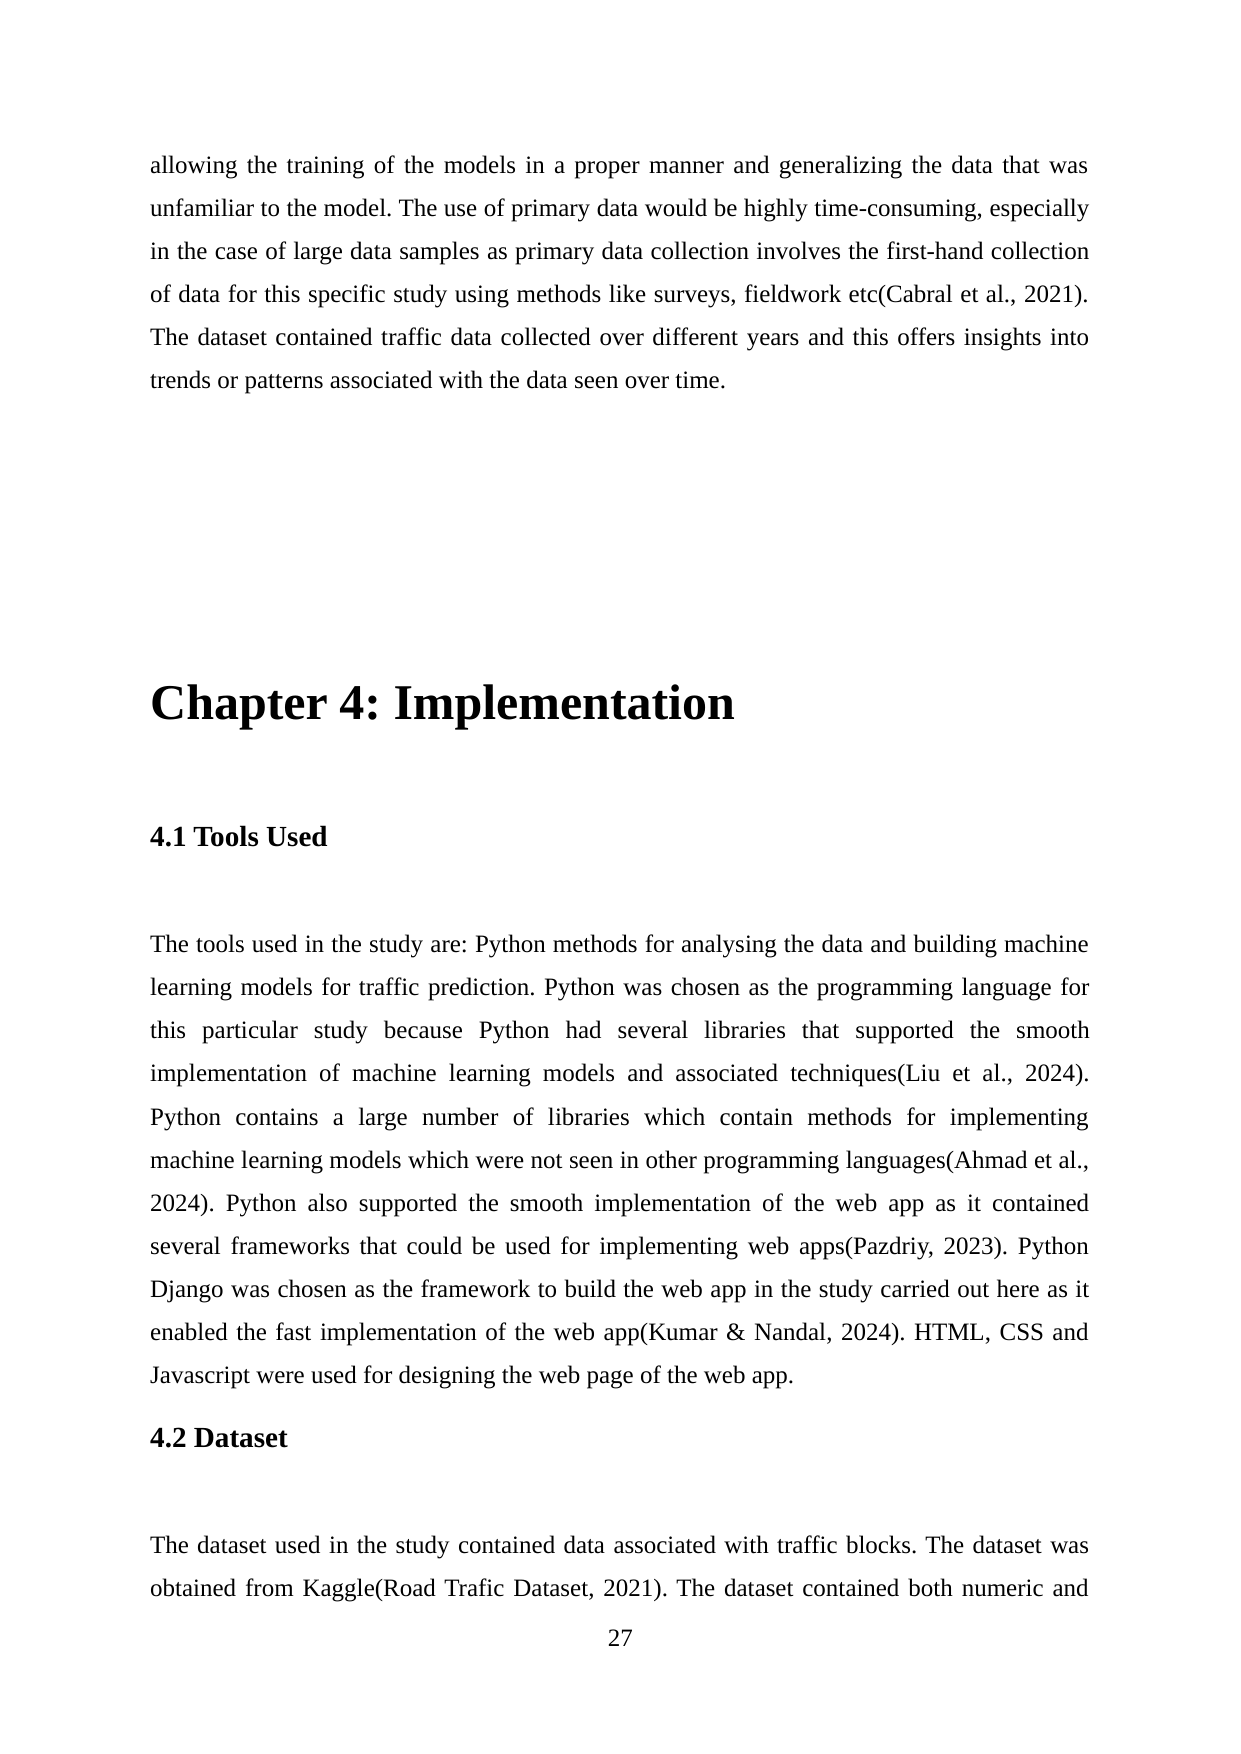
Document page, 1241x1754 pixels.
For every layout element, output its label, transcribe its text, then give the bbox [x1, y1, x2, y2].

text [150, 1530, 1090, 1602]
subtitle 4.1 Tools Used [150, 819, 1090, 852]
text The tools used in the study are: Python methods for analysing the data and building machine learning models for traffic prediction. Python was chosen as the programming language for this particular study because Python had several libraries that supported the smooth implementation of machine learning models and associated techniques(Liu et al., 2024). Python contains a large number of libraries which contain methods for implementing machine learning models which were not seen in other programming languages(Ahmad et al., 2024). Python also supported the smooth implementation of the web app as it contained several frameworks that could be used for implementing web apps(Pazdriy, 2023). Python Django was chosen as the framework to build the web app in the study carried out here as it enabled the fast implementation of the web app(Kumar & Nandal, 2024). HTML, CSS and Javascript were used for designing the web page of the web app. [150, 929, 1090, 1389]
subtitle 4.2 Dataset [150, 1420, 1090, 1454]
subtitle Chapter 4: Implementation [150, 673, 1090, 730]
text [150, 150, 1090, 394]
